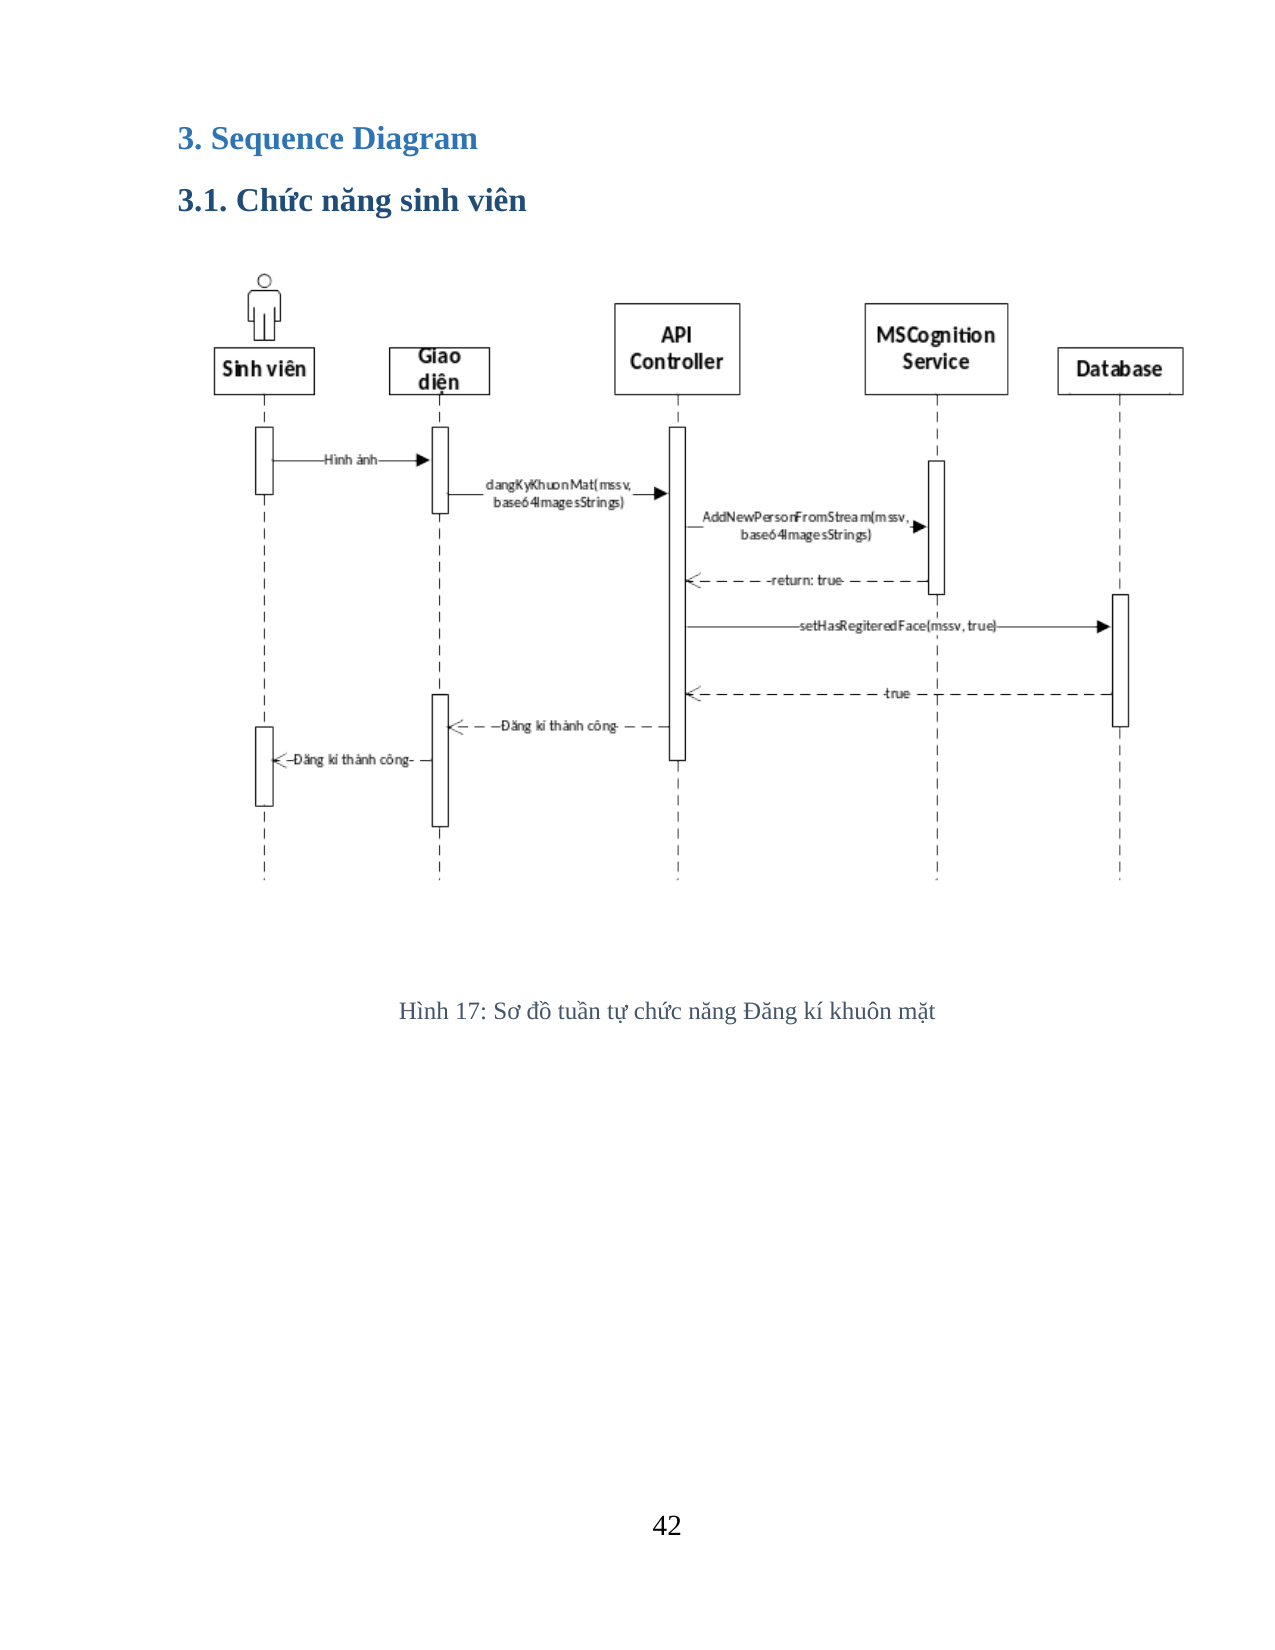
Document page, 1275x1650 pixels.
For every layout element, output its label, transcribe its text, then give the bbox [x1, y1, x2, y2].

subtitle 3. Sequence Diagram [177, 118, 1157, 156]
subtitle 3.1. Chức năng sinh viên [177, 180, 1157, 218]
text Hình 3.3: Sơ đồ tuần tự chức năng Đăng kí khuôn mặt [177, 996, 1157, 1024]
